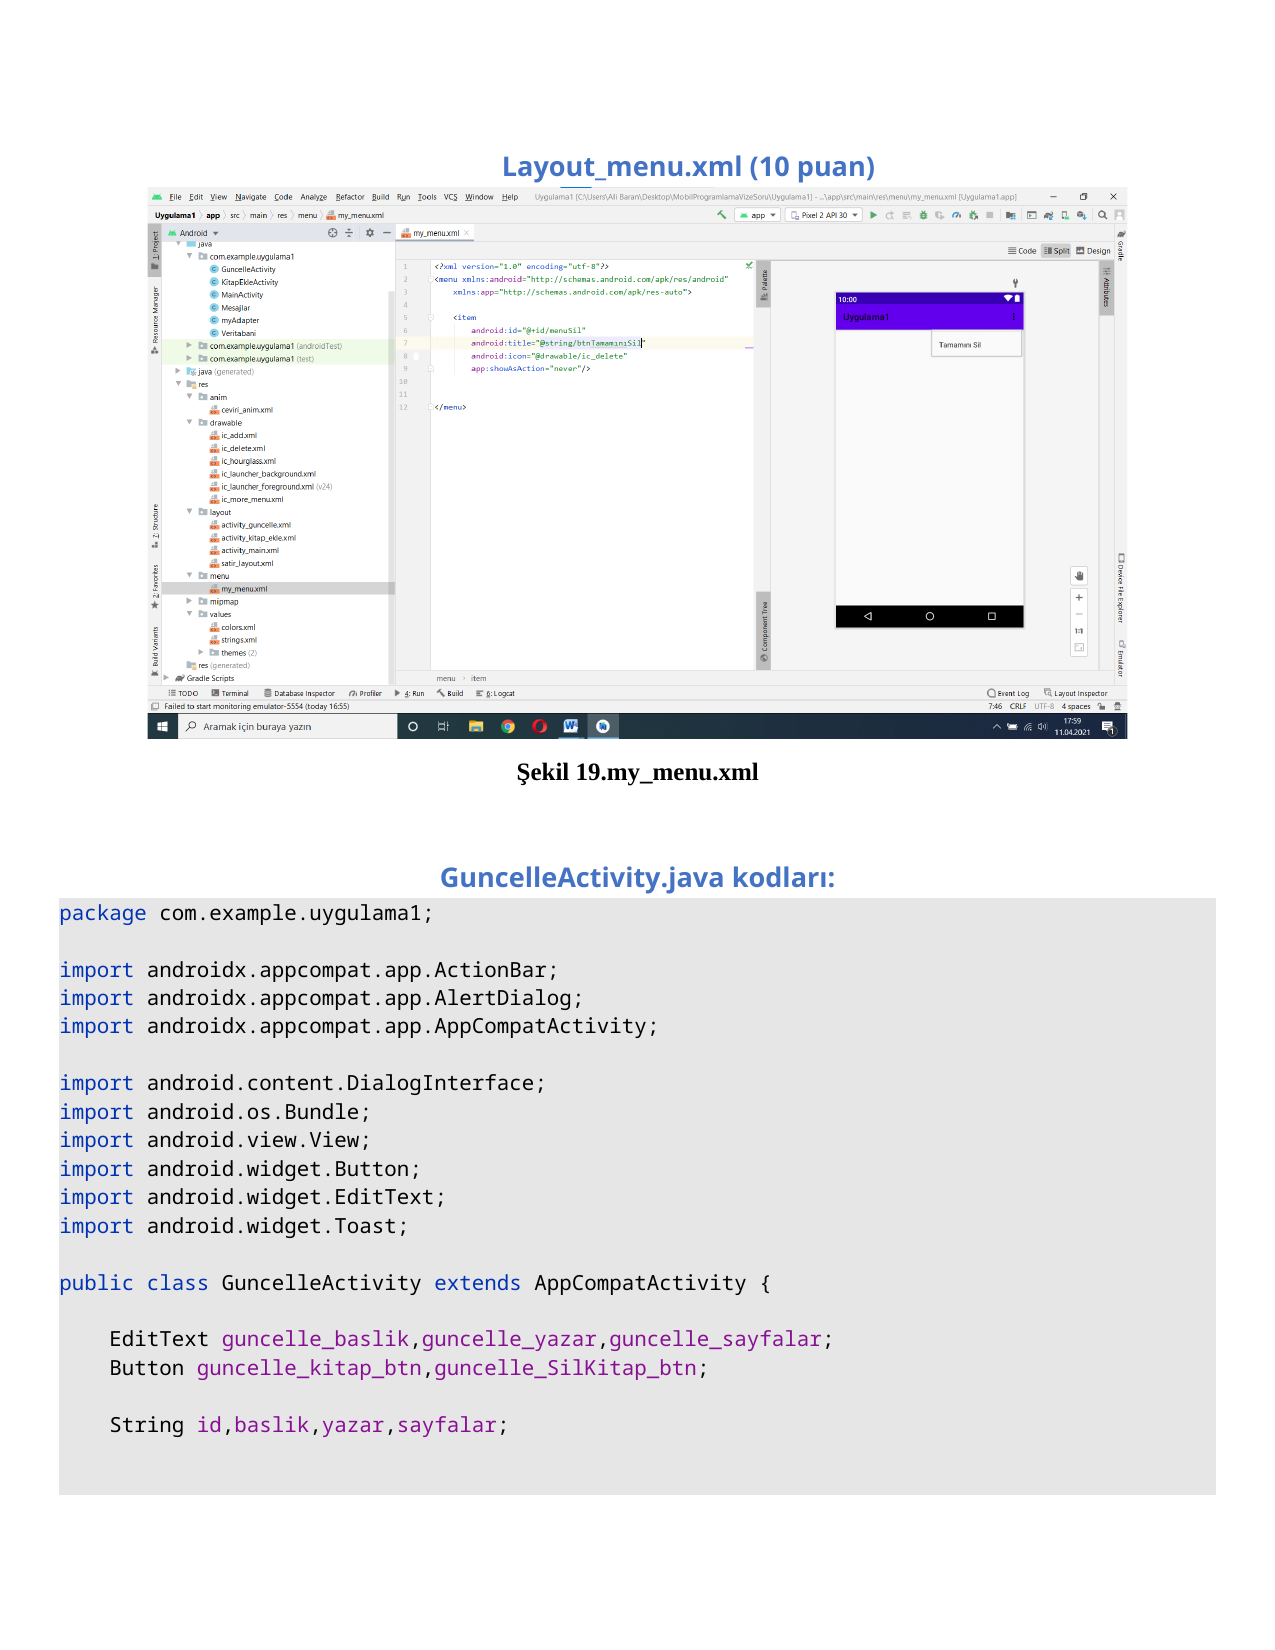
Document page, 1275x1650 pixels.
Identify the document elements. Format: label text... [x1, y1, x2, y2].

picture [147, 187, 1128, 739]
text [59, 898, 1216, 1495]
subtitle Layout_menu.xml (10 puan) [428, 148, 1216, 184]
text Şekil 19.my_menu.xml [59, 757, 1216, 786]
subtitle GuncelleActivity.java kodları: [59, 858, 1216, 895]
